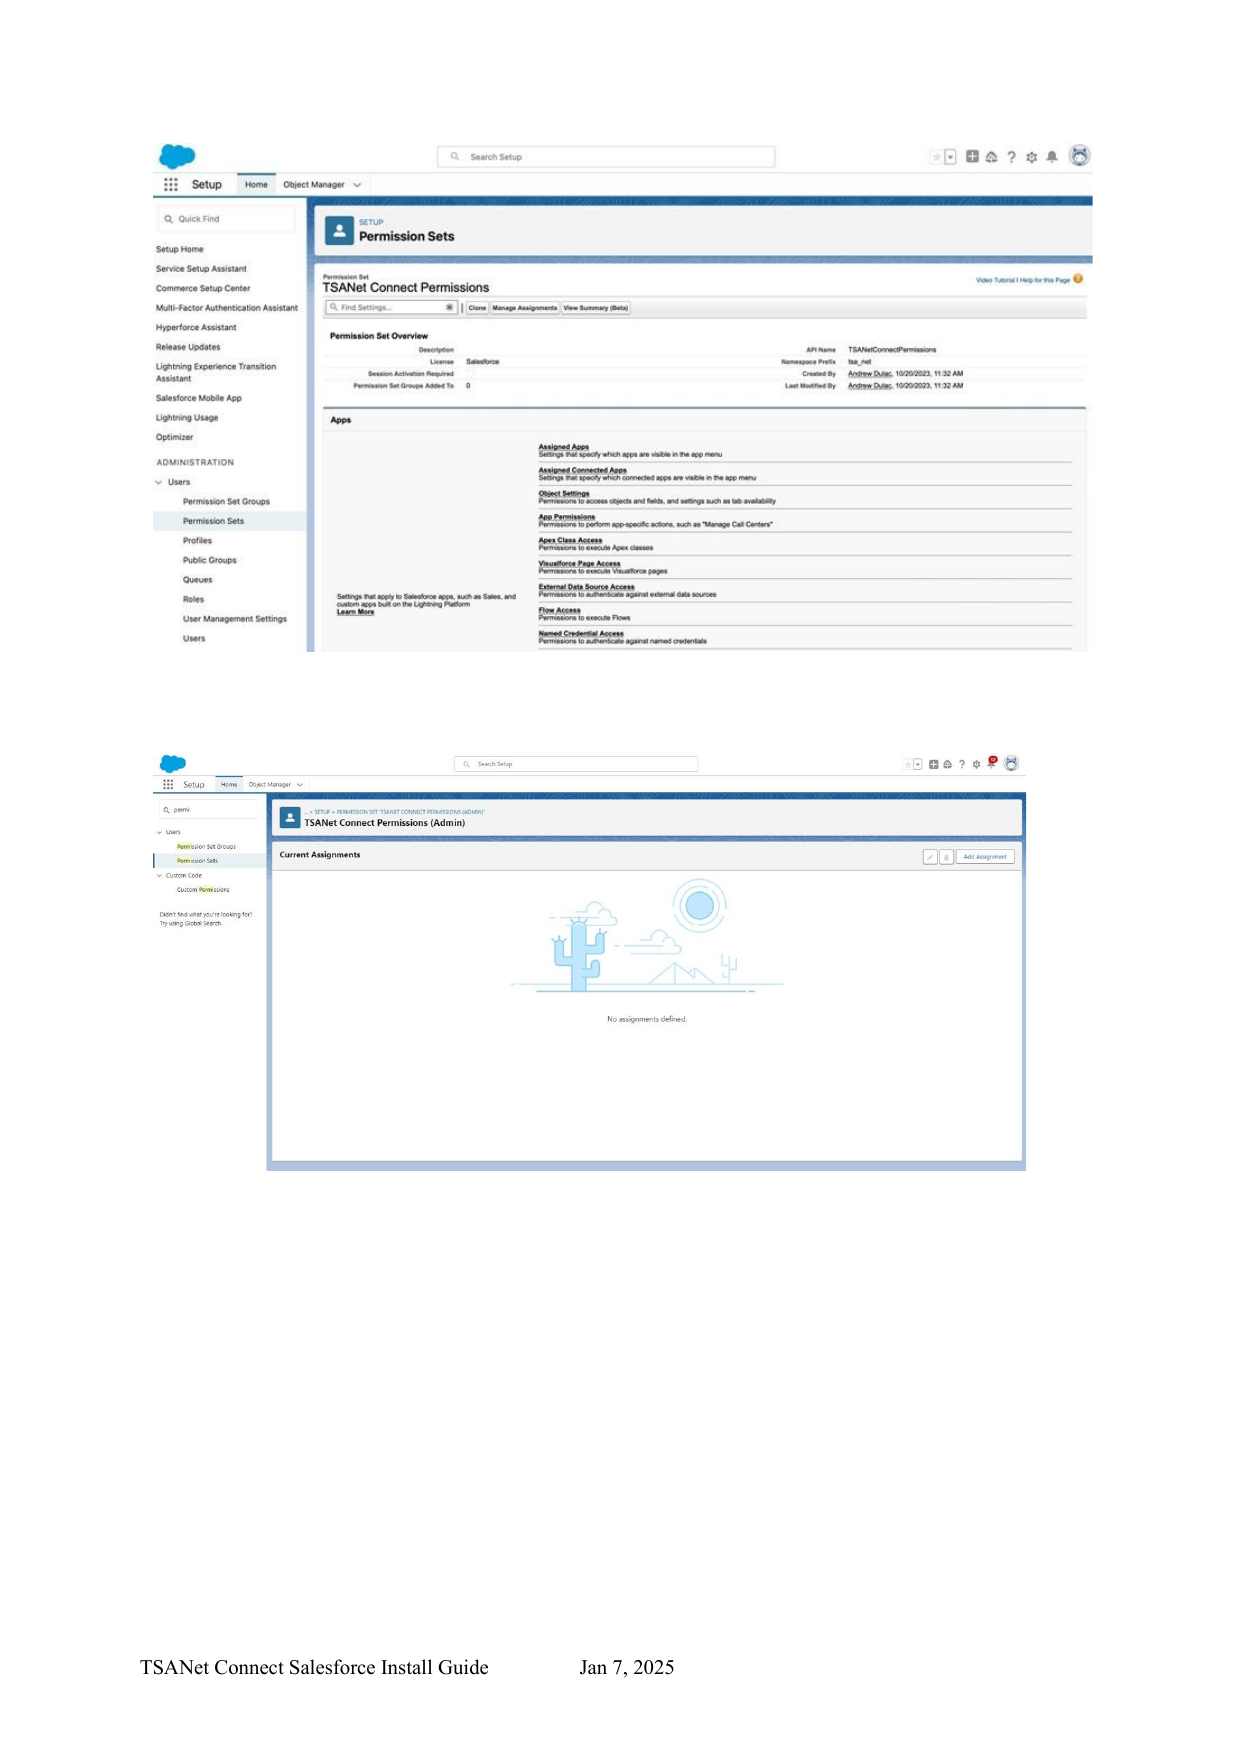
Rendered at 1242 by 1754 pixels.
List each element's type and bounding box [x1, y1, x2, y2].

picture [153, 753, 1027, 1171]
picture [153, 143, 1093, 652]
